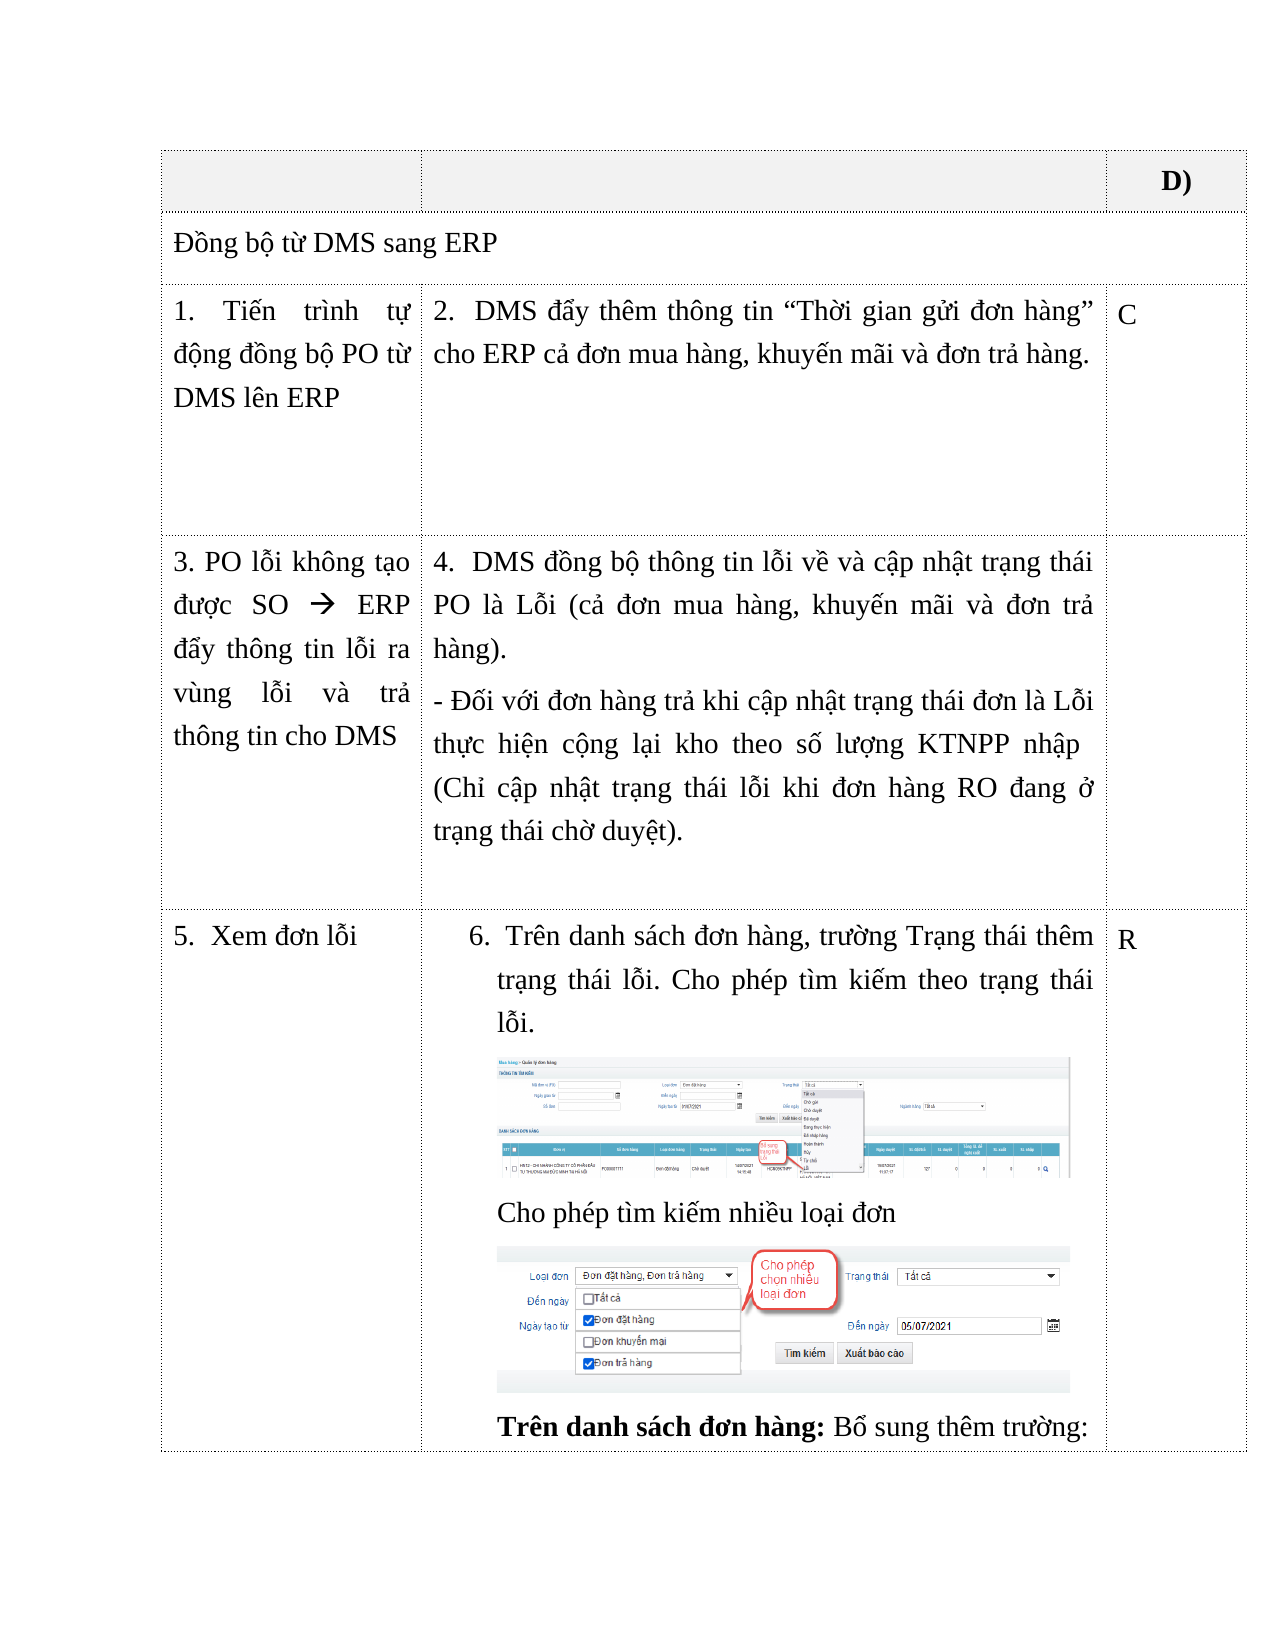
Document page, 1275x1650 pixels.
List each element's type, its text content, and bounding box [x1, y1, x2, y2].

table_cell 2. DMS đẩy thêm thông tin “Thời gian gửi đơn hàng” cho ERP cả đơn mua hàng, khuyến mãi và đơn trả hàng. [422, 284, 1106, 534]
picture [496, 1057, 1071, 1178]
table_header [162, 150, 422, 211]
table_cell Đồng bộ từ DMS sang ERP [162, 211, 1247, 283]
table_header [422, 150, 1106, 211]
table_cell 3. PO lỗi không tạo được SO ERP đẩy thông tin lỗi ra vùng lỗi và trả thông tin cho DMS [162, 535, 422, 909]
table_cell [422, 909, 1106, 1451]
table_cell [1106, 535, 1247, 909]
table_cell 4. DMS đồng bộ thông tin lỗi về và cập nhật trạng thái PO là Lỗi (cả đơn mua hàng, khuyến mãi và đơn trả hàng). - Đối với đơn hàng trả khi cập nhật trạng thái đơn là Lỗi thực hiện cộng lại kho theo số lượng KTNPP nhập (Chỉ cập nhật trạng thái lỗi khi đơn hàng RO đang ở trạng thái chờ duyệt). [422, 535, 1106, 909]
table_cell Xem đơn lỗi [162, 909, 422, 1451]
table_cell C [1106, 284, 1247, 534]
table_cell R [1106, 909, 1247, 1451]
picture [496, 1246, 1071, 1393]
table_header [1106, 150, 1247, 211]
table_cell 1. Tiến trình tự động đồng bộ PO từ DMS lên ERP [162, 284, 422, 534]
